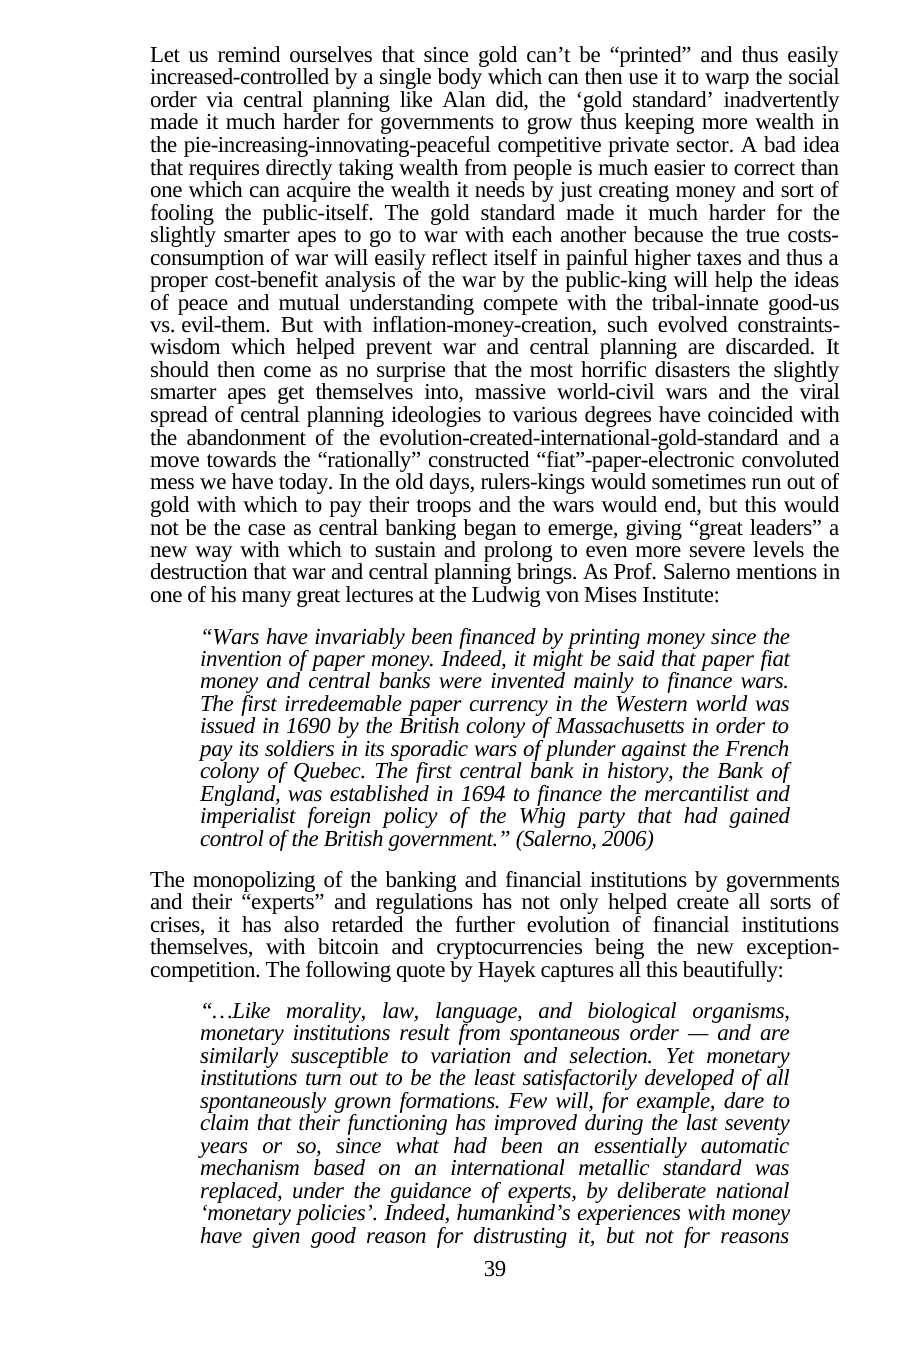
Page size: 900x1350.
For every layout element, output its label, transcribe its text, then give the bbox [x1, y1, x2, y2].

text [200, 1001, 790, 1248]
text The monopolizing of the banking and financial institutions by governments and their “experts” and regulations has not only helped create all sorts of crises, it has also retarded the further evolution of financial institutions themselves, with bitcoin and cryptocurrencies being the new exception-competition. The following quote by Hayek captures all this beautifully: [150, 870, 840, 982]
text “Wars have invariably been financed by printing money since the invention of paper money. Indeed, it might be said that paper fiat money and central banks were invented mainly to finance wars. The first irredeemable paper currency in the Western world was issued in 1690 by the British colony of Massachusetts in order to pay its soldiers in its sporadic wars of plunder against the French colony of Quebec. The first central bank in history, the Bank of England, was established in 1694 to finance the mercantilist and imperialist foreign policy of the Whig party that had gained control of the British government.” (Salerno, 2006) [200, 626, 790, 851]
text Let us remind ourselves that since gold can’t be “printed” and thus easily increased-controlled by a single body which can then use it to warp the social order via central planning like Alan did, the ‘gold standard’ inadvertently made it much harder for governments to grow thus keeping more wealth in the pie-increasing-innovating-peaceful competitive private sector. A bad idea that requires directly taking wealth from people is much easier to correct than one which can acquire the wealth it needs by just creating money and sort of fooling the public-itself. The gold standard made it much harder for the slightly smarter apes to go to war with each another because the true costs-consumption of war will easily reflect itself in painful higher taxes and thus a proper cost-benefit analysis of the war by the public-king will help the ideas of peace and mutual understanding compete with the tribal-innate good-us vs. evil-them. But with inflation-money-creation, such evolved constraints-wisdom which helped prevent war and central planning are discarded. It should then come as no surprise that the most horrific disasters the slightly smarter apes get themselves into, massive world-civil wars and the viral spread of central planning ideologies to various degrees have coincided with the abandonment of the evolution-created-international-gold-standard and a move towards the “rationally” constructed “fiat”-paper-electronic convoluted mess we have today. In the old days, rulers-kings would sometimes run out of gold with which to pay their troops and the wars would end, but this would not be the case as central banking began to emerge, giving “great leaders” a new way with which to sustain and prolong to even more severe levels the destruction that war and central planning brings. As Prof. Salerno mentions in one of his many great lectures at the Ludwig von Mises Institute: [150, 45, 840, 607]
